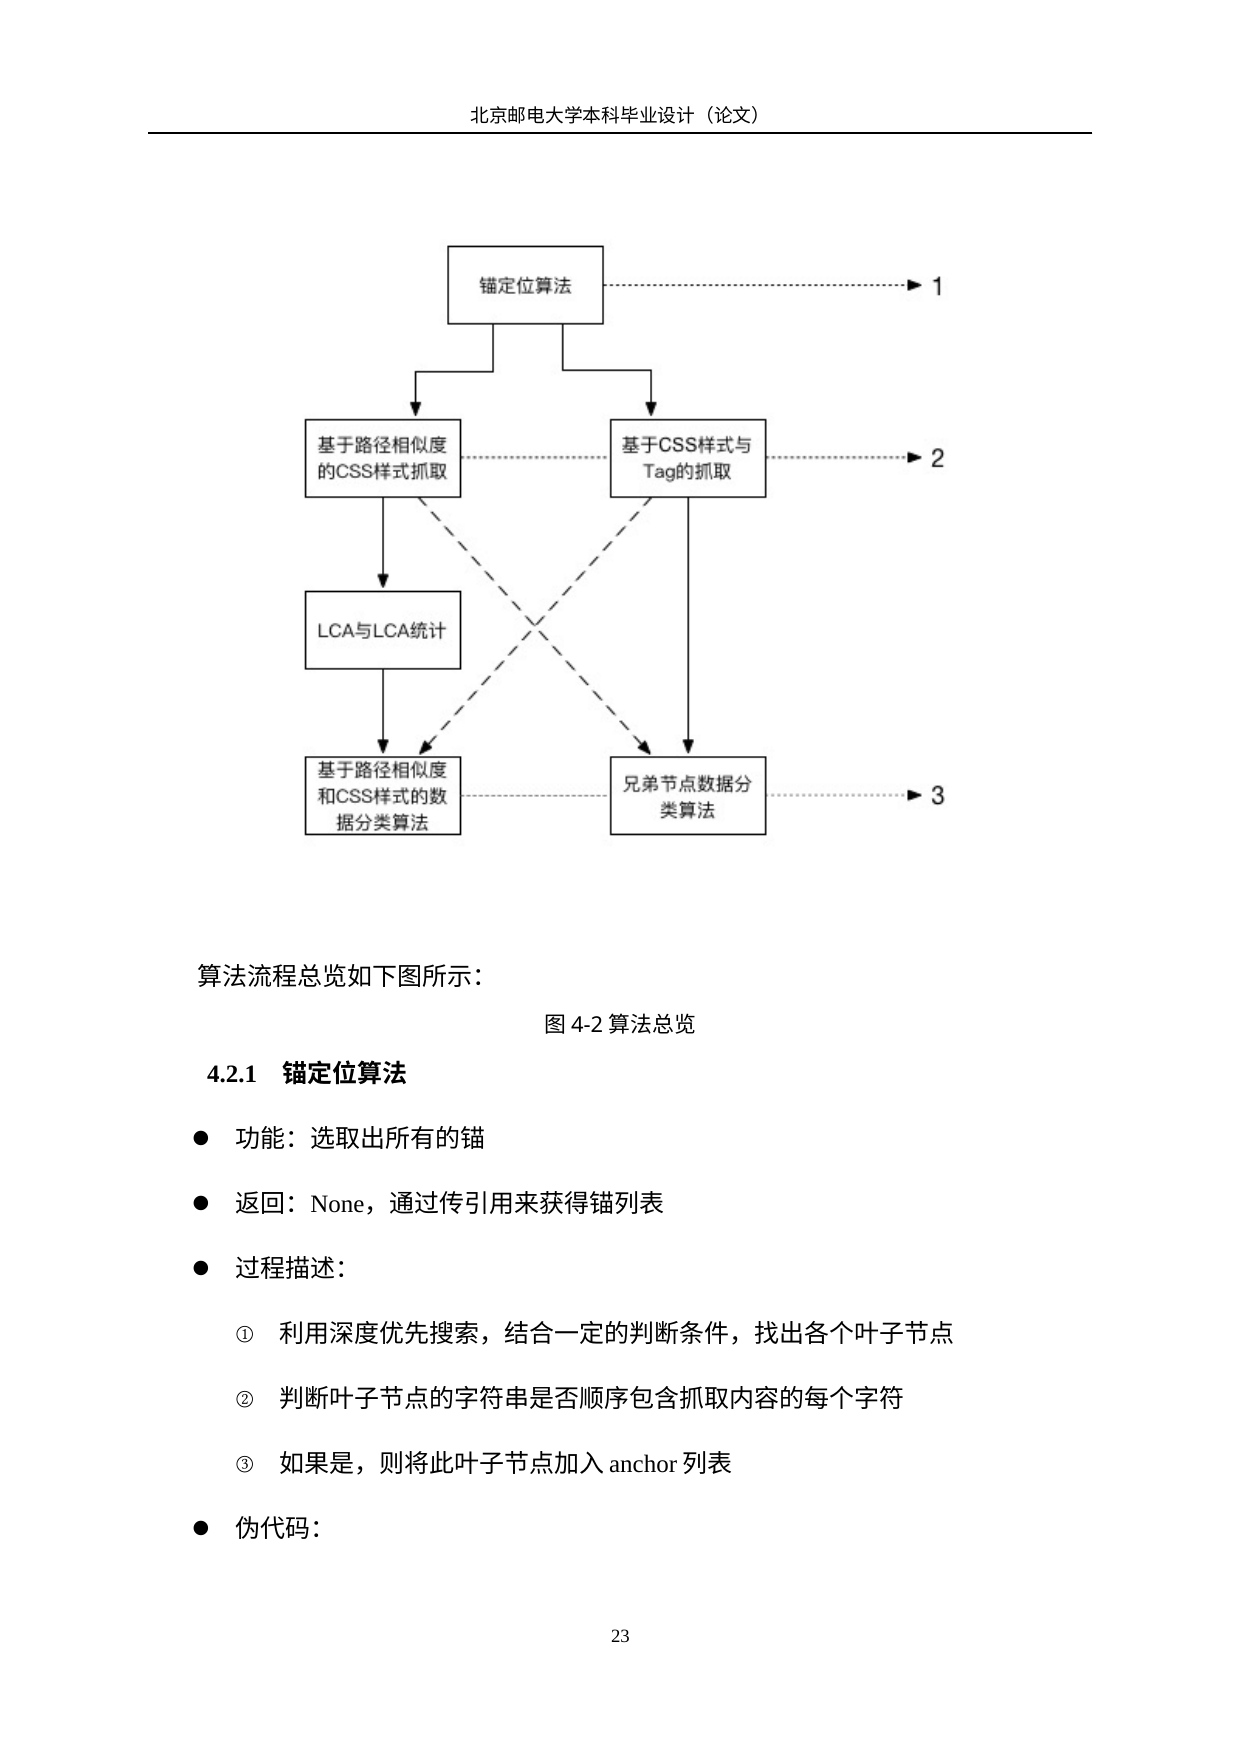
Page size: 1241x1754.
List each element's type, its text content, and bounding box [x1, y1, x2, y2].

list 过程描述： [191, 1234, 1092, 1299]
list 判断叶子节点的字符串是否顺序包含抓取内容的每个字符 [235, 1364, 1092, 1429]
list 功能：选取出所有的锚 [191, 1104, 1092, 1169]
picture [192, 215, 1058, 913]
list 返回：None，通过传引用来获得锚列表 [191, 1169, 1092, 1234]
text 图 4-2 算法总览 [148, 1007, 1092, 1039]
list 如果是，则将此叶子节点加入anchor列表 [235, 1429, 1092, 1494]
list 伪代码： [191, 1494, 1092, 1559]
list 利用深度优先搜索，结合一定的判断条件，找出各个叶子节点 [235, 1299, 1092, 1364]
subtitle 锚定位算法 [207, 1039, 1092, 1104]
